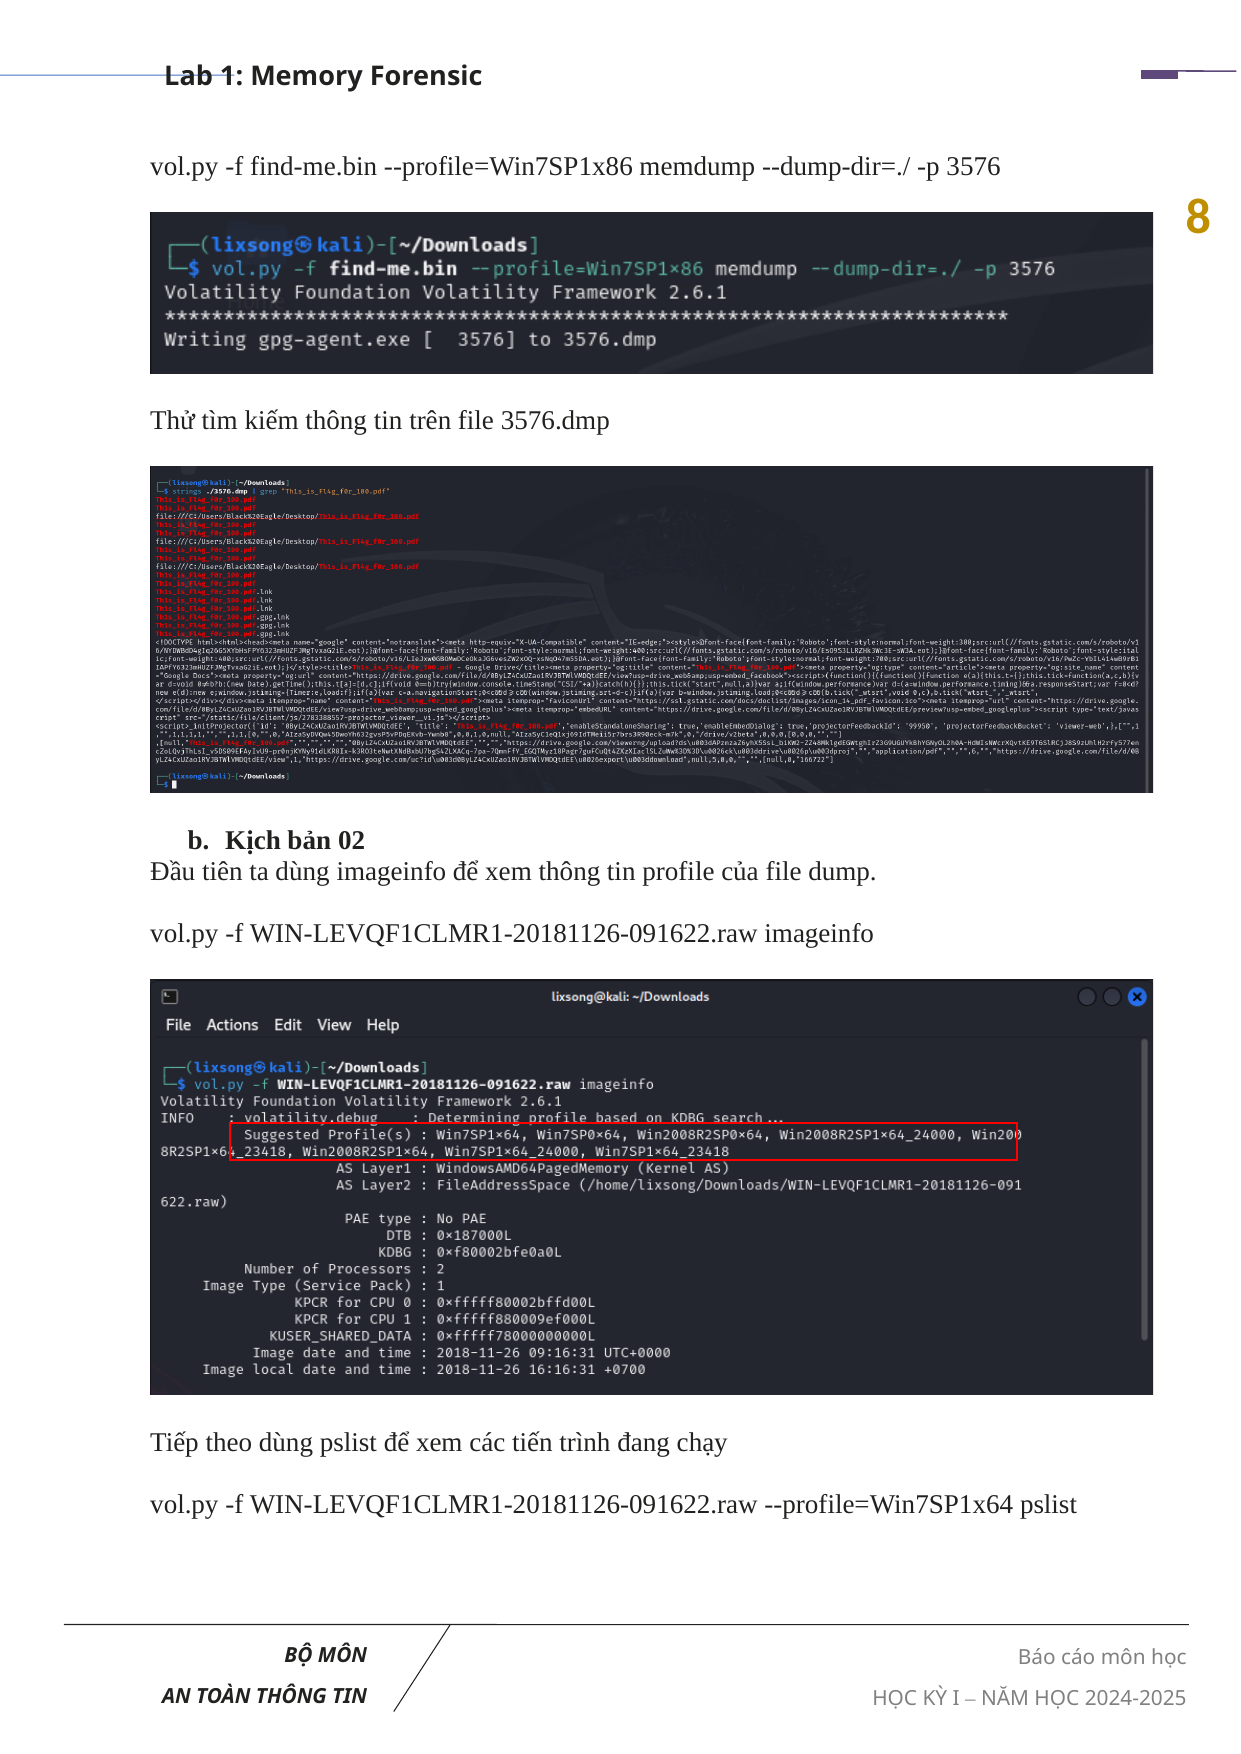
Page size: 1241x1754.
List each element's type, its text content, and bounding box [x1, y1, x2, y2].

picture [150, 979, 1154, 1395]
text vol.py -f find-me.bin --profile=Win7SP1x86 memdump --dump-dir=./ -p 3576 [150, 150, 1153, 181]
text Đầu tiên ta dùng imageinfo để xem thông tin profile của file dump. [150, 855, 1153, 886]
picture [150, 212, 1154, 374]
picture [150, 466, 1154, 793]
text Thử tìm kiếm thông tin trên file 3576.dmp [150, 404, 1153, 436]
text vol.py -f WIN-LEVQF1CLMR1-20181126-091622.raw imageinfo [150, 917, 1153, 949]
text vol.py -f WIN-LEVQF1CLMR1-20181126-091622.raw --profile=Win7SP1x64 pslist [150, 1488, 1153, 1519]
text Tiếp theo dùng pslist để xem các tiến trình đang chạy [150, 1426, 1153, 1457]
list Kịch bản 02 [187, 824, 1153, 855]
